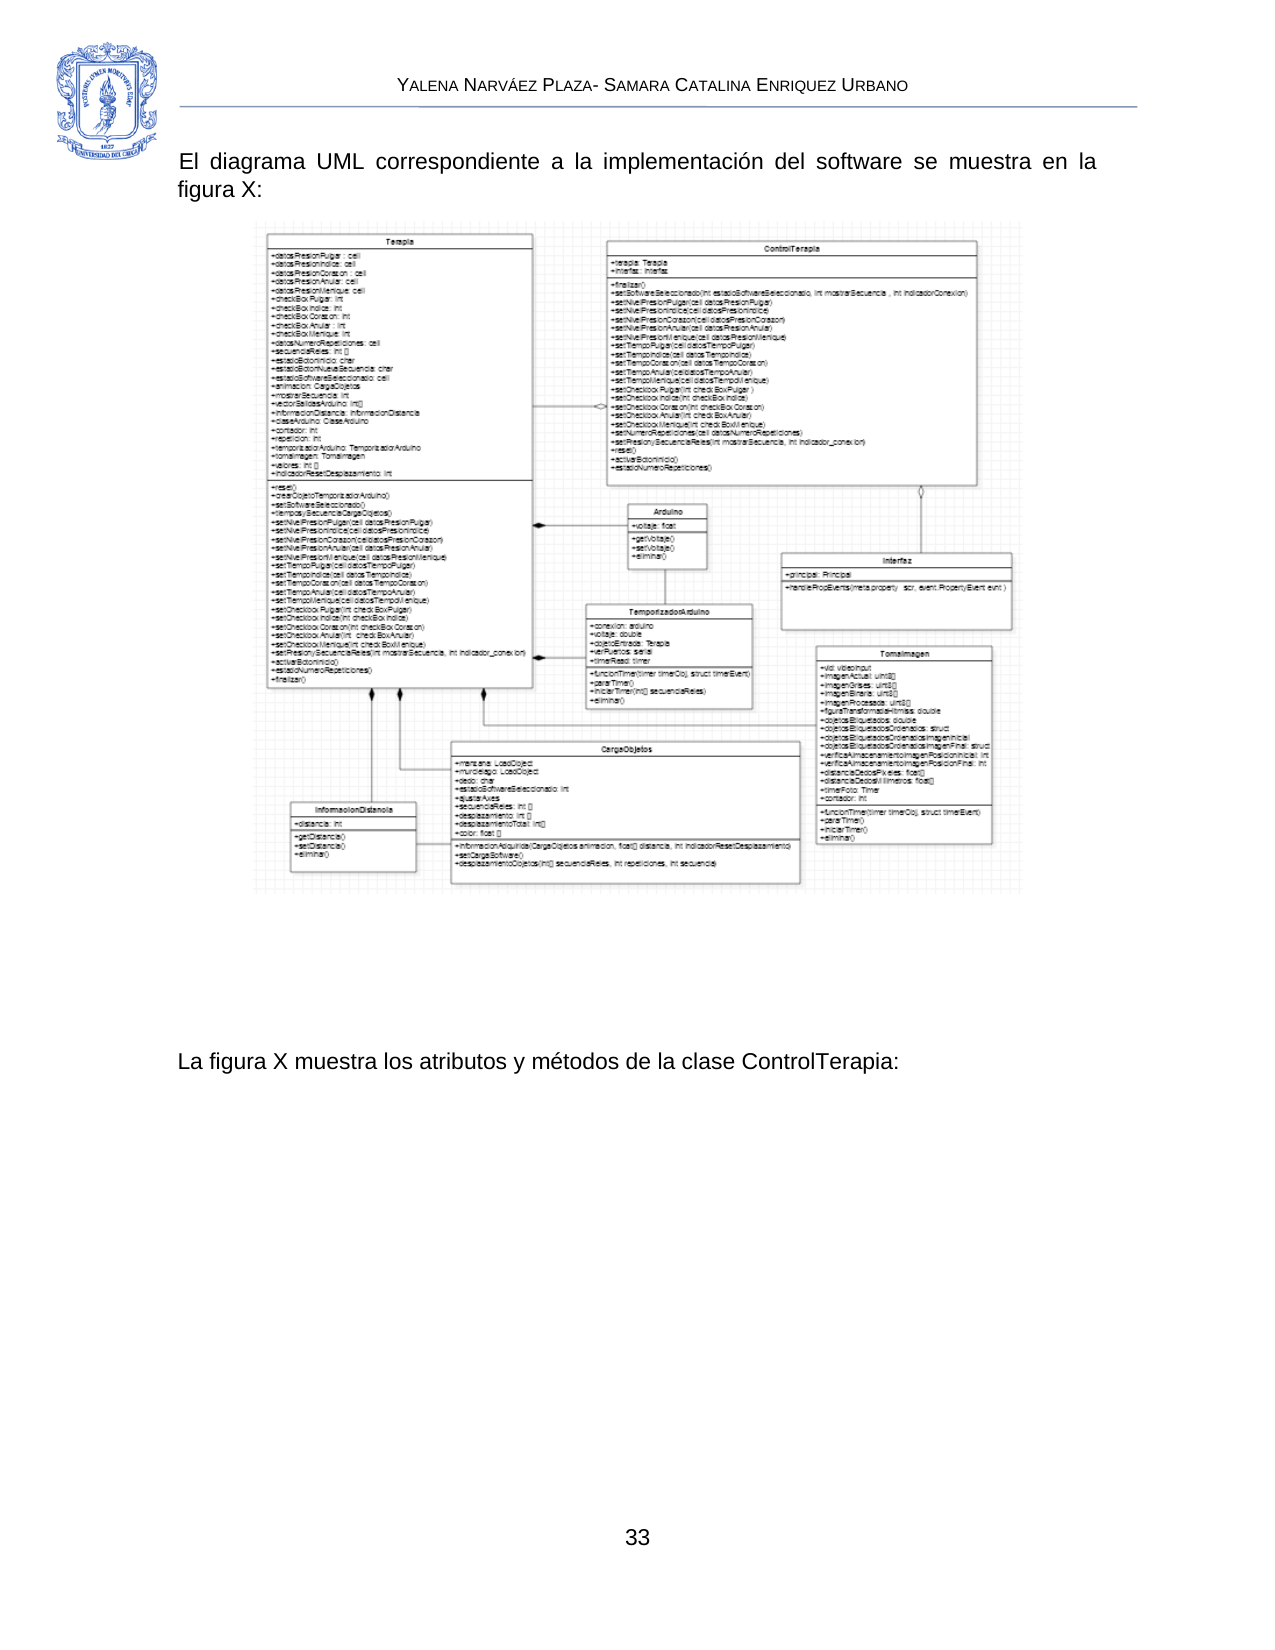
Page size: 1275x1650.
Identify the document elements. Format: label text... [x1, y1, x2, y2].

text El diagrama UML correspondiente a la implementación del software se muestra en la figura X: [177, 148, 1098, 203]
text La figura X muestra los atributos y métodos de la clase ControlTerapia: [177, 1048, 1098, 1074]
picture [252, 221, 1023, 894]
picture [54, 37, 160, 163]
